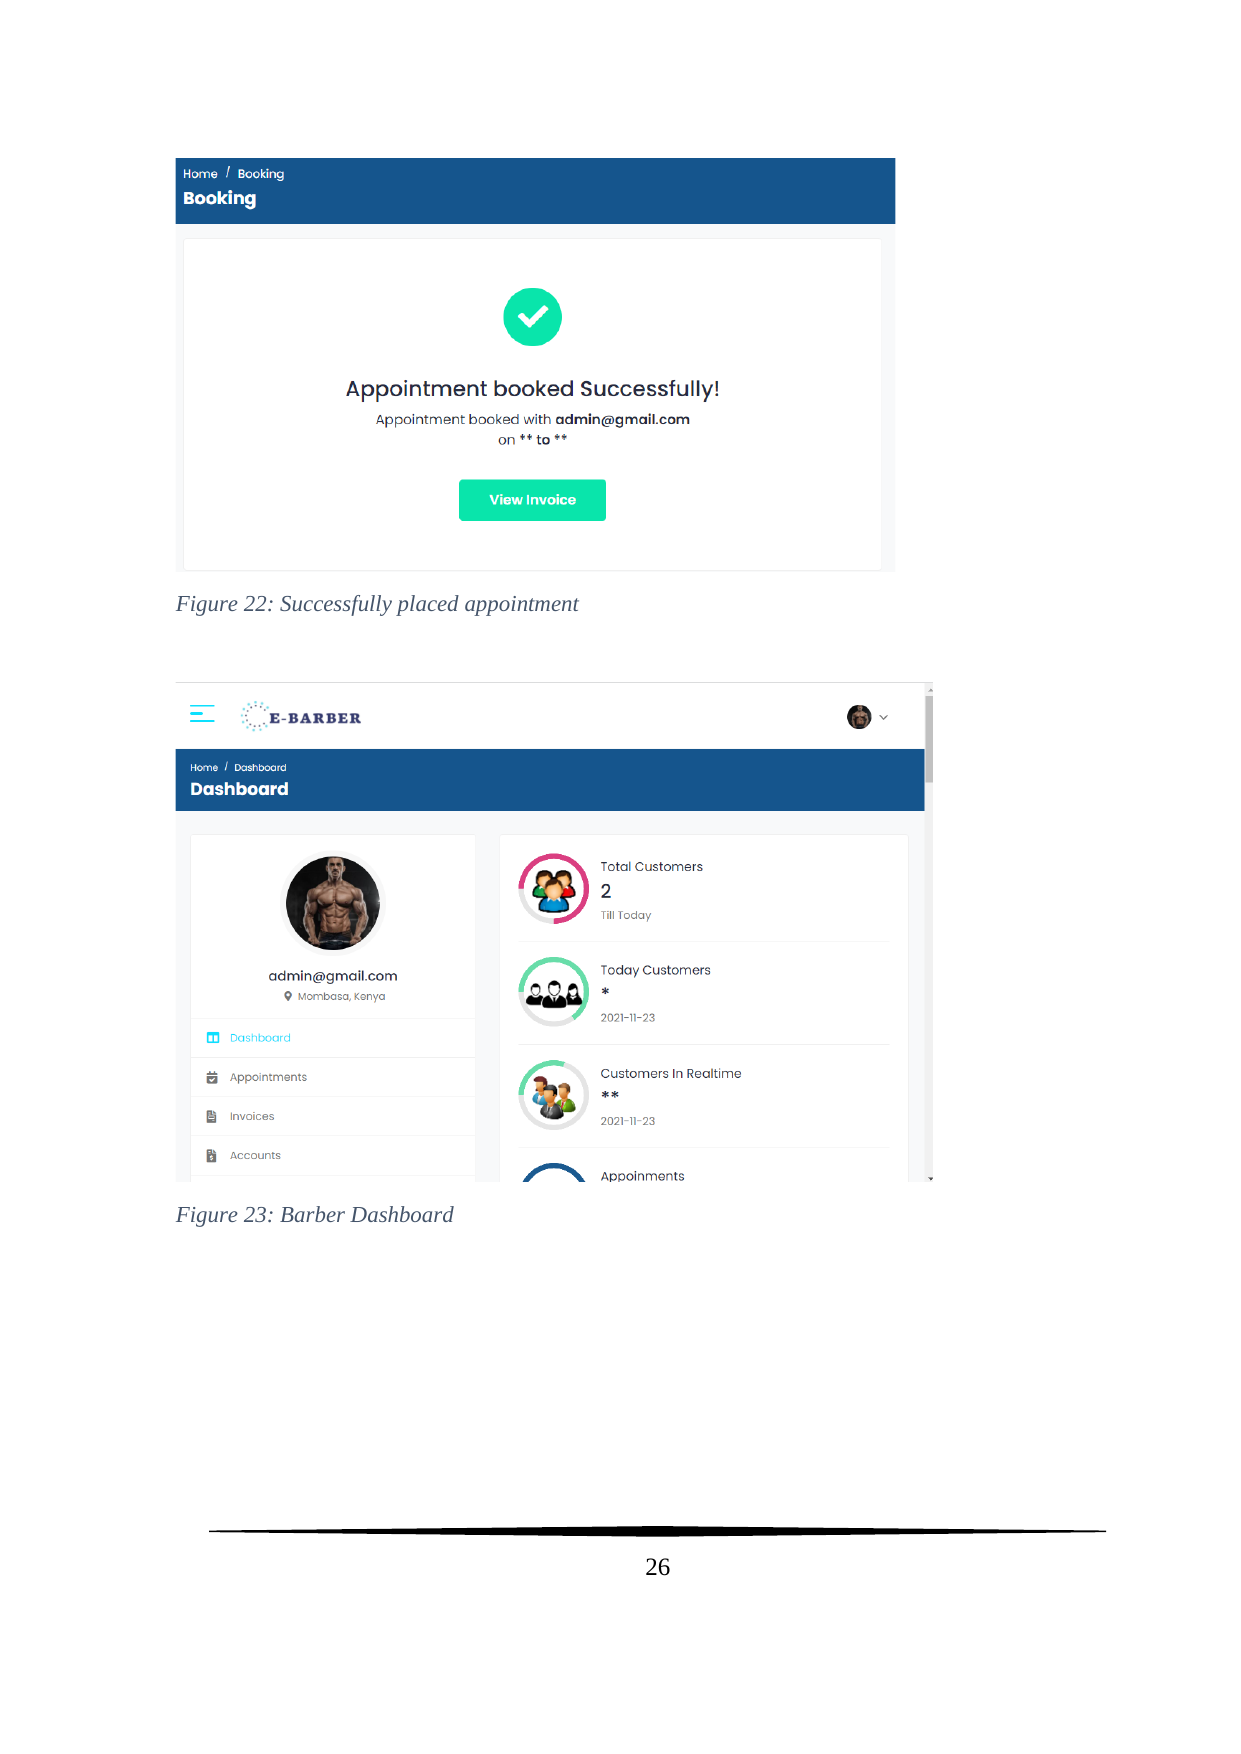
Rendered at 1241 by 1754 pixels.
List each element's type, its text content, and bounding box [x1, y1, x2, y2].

picture [175, 682, 933, 1182]
picture [175, 158, 896, 572]
text Figure 22: Successfully placed appointment [176, 590, 1140, 617]
text Figure 23: Barber Dashboard [176, 1201, 1140, 1227]
